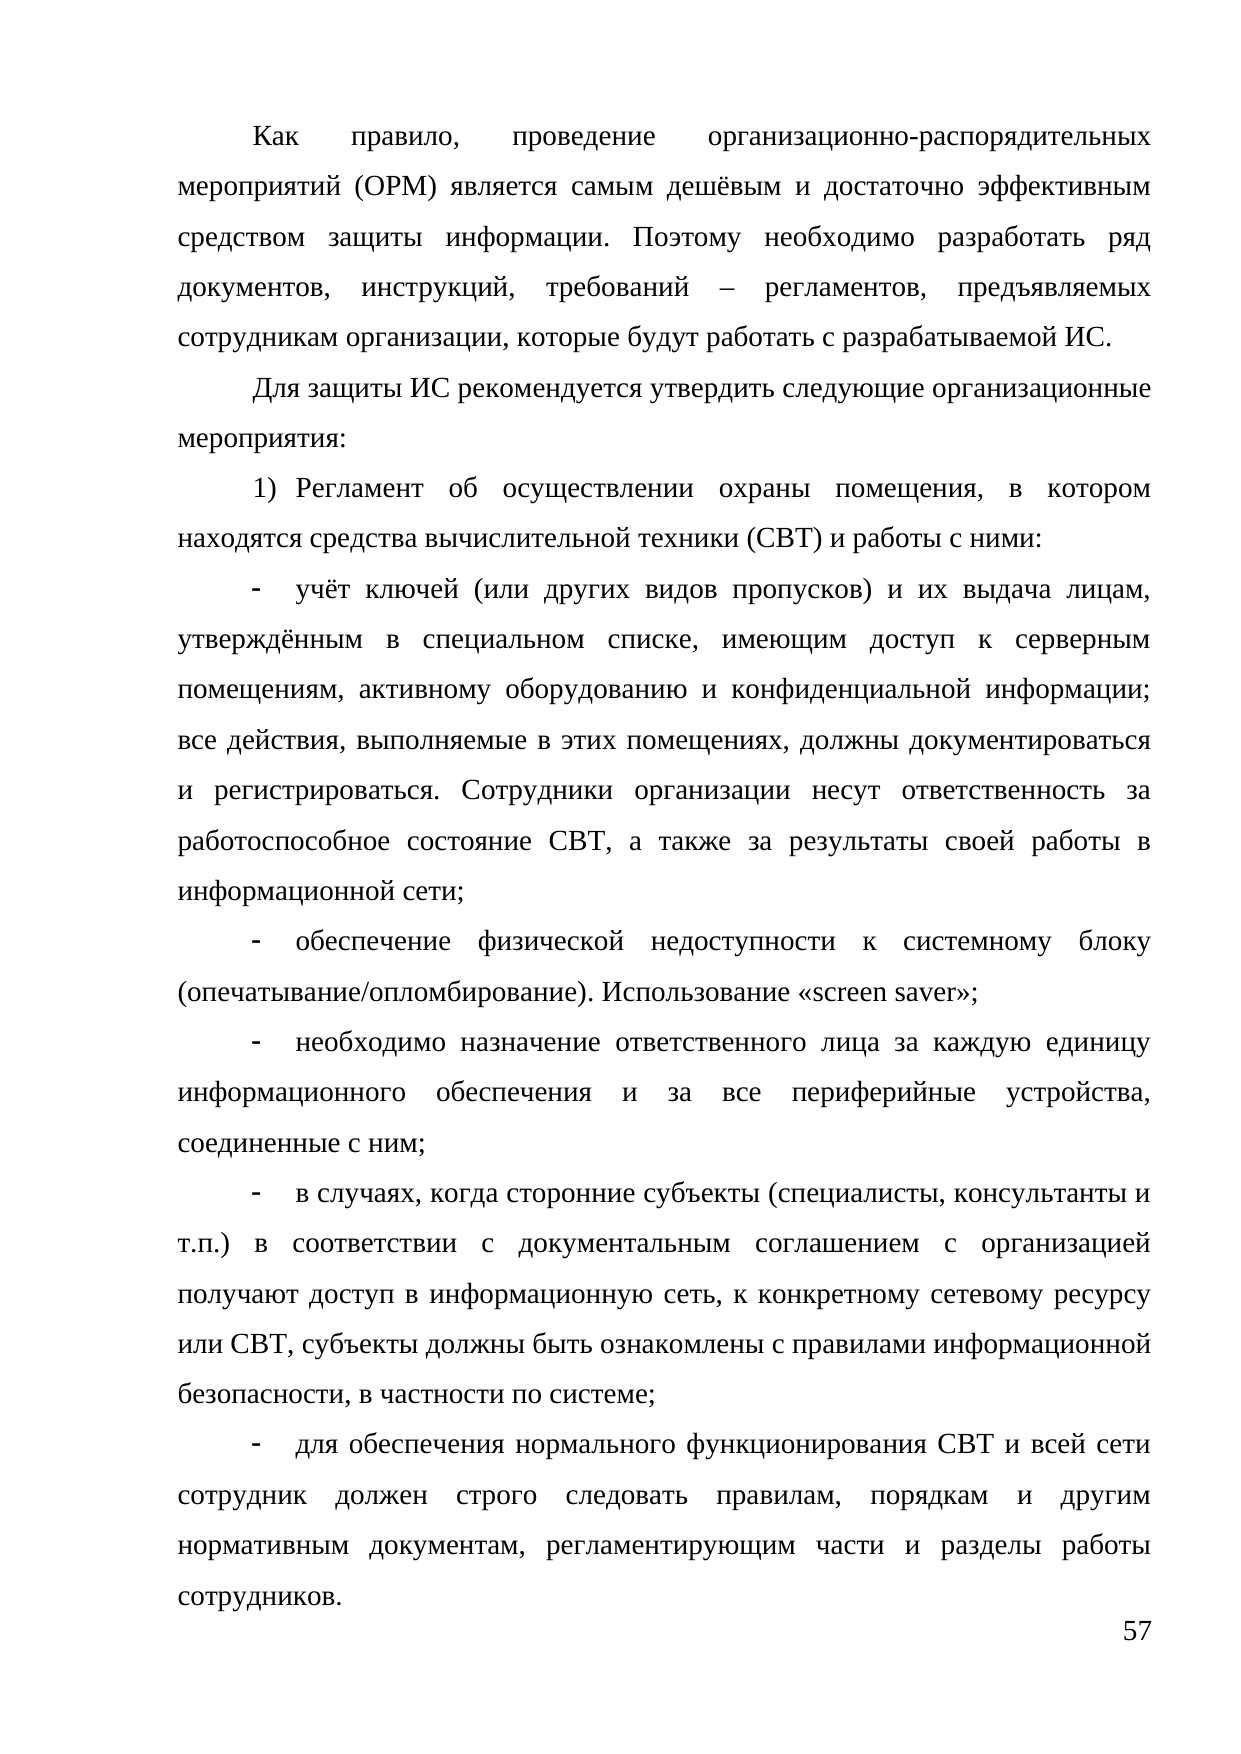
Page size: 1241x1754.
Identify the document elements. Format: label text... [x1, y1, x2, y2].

list в случаях, когда сторонние субъекты (специалисты, консультанты и т.п.) в соответствии с документальным соглашением с организацией получают доступ в информационную сеть, к конкретному сетевому ресурсу или СВТ, субъекты должны быть ознакомлены с правилами информационной безопасности, в частности по системе; [177, 1175, 1152, 1410]
list обеспечение физической недоступности к системному блоку (опечатывание/опломбирование). Использование «screen saver»; [177, 923, 1152, 1007]
list для обеспечения нормального функционирования СВТ и всей сети сотрудник должен строго следовать правилам, порядкам и другим нормативным документам, регламентирующим части и разделы работы сотрудников. [177, 1427, 1152, 1611]
text Как правило, проведение организационно-распорядительных мероприятий (ОРМ) является самым дешёвым и достаточно эффективным средством защиты информации. Поэтому необходимо разработать ряд документов, инструкций, требований – регламентов, предъявляемых сотрудникам организации, которые будут работать с разрабатываемой ИС. [177, 118, 1152, 353]
list необходимо назначение ответственного лица за каждую единицу информационного обеспечения и за все периферийные устройства, соединенные с ним; [177, 1024, 1152, 1158]
text Для защиты ИС рекомендуется утвердить следующие организационные мероприятия: [177, 370, 1152, 453]
list Регламент об осуществлении охраны помещения, в котором находятся средства вычислительной техники (СВТ) и работы с ними: [177, 470, 1152, 554]
list учёт ключей (или других видов пропусков) и их выдача лицам, утверждённым в специальном списке, имеющим доступ к серверным помещениям, активному оборудованию и конфиденциальной информации; все действия, выполняемые в этих помещениях, должны документироваться и регистрироваться. Сотрудники организации несут ответственность за работоспособное состояние СВТ, а также за результаты своей работы в информационной сети; [177, 571, 1152, 906]
